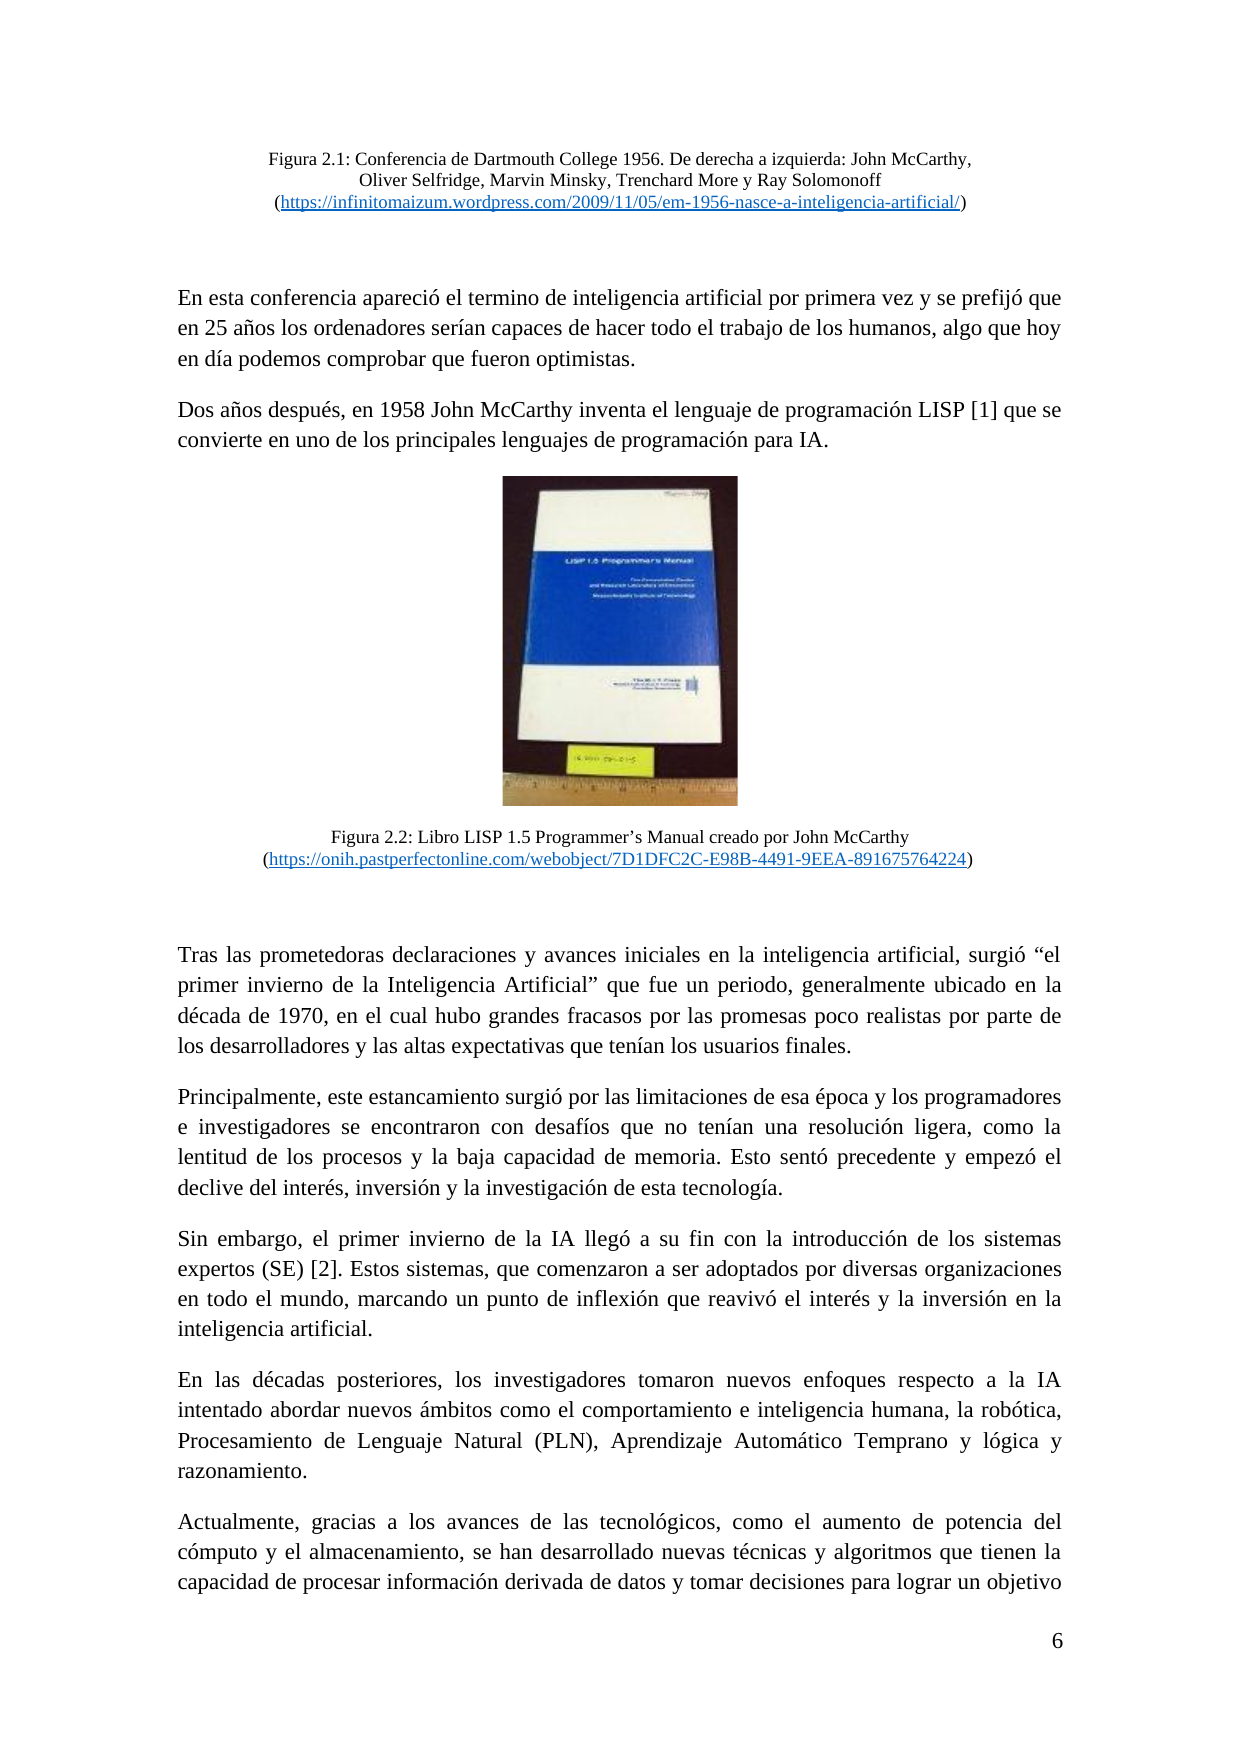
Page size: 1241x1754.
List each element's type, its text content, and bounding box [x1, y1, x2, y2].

text Dos años después, en 1958 John McCarthy inventa el lenguaje de programación LISP [1] que se convierte en uno de los principales lenguajes de programación para IA. [177, 396, 1063, 452]
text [177, 1508, 1063, 1595]
text Tras las prometedoras declaraciones y avances iniciales en la inteligencia artificial, surgió “el primer invierno de la Inteligencia Artificial” que fue un periodo, generalmente ubicado en la década de 1970, en el cual hubo grandes fracasos por las promesas poco realistas por parte de los desarrolladores y las altas expectativas que tenían los usuarios finales. [177, 941, 1063, 1058]
text Sin embargo, el primer invierno de la IA llegó a su fin con la introducción de los sistemas expertos (SE) [2]. Estos sistemas, que comenzaron a ser adoptados por diversas organizaciones en todo el mundo, marcando un punto de inflexión que reavivó el interés y la inversión en la inteligencia artificial. [177, 1225, 1063, 1342]
text En las décadas posteriores, los investigadores tomaron nuevos enfoques respecto a la IA intentado abordar nuevos ámbitos como el comportamiento e inteligencia humana, la robótica, Procesamiento de Lenguaje Natural (PLN), Aprendizaje Automático Temprano y lógica y razonamiento. [177, 1366, 1063, 1483]
text En esta conferencia apareció el termino de inteligencia artificial por primera vez y se prefijó que en 25 años los ordenadores serían capaces de hacer todo el trabajo de los humanos, algo que hoy en día podemos comprobar que fueron optimistas. [177, 284, 1063, 371]
picture [502, 476, 738, 806]
text Figura 2.2: Libro LISP 1.5 Programmer’s Manual creado por John McCarthy (https://onih.pastperfectonline.com/webobject/7D1DFC2C-E98B-4491-9EEA-891675764224) [177, 826, 1063, 869]
text Figura 2.1: Conferencia de Dartmouth College 1956. De derecha a izquierda: John McCarthy, Oliver Selfridge, Marvin Minsky, Trenchard More y Ray Solomonoff (https://infinitomaizum.wordpress.com/2009/11/05/em-1956-nasce-a-inteligencia-artificial/) [266, 148, 974, 212]
text Principalmente, este estancamiento surgió por las limitaciones de esa época y los programadores e investigadores se encontraron con desafíos que no tenían una resolución ligera, como la lentitud de los procesos y la baja capacidad de memoria. Esto sentó precedente y empezó el declive del interés, inversión y la investigación de esta tecnología. [177, 1083, 1063, 1200]
